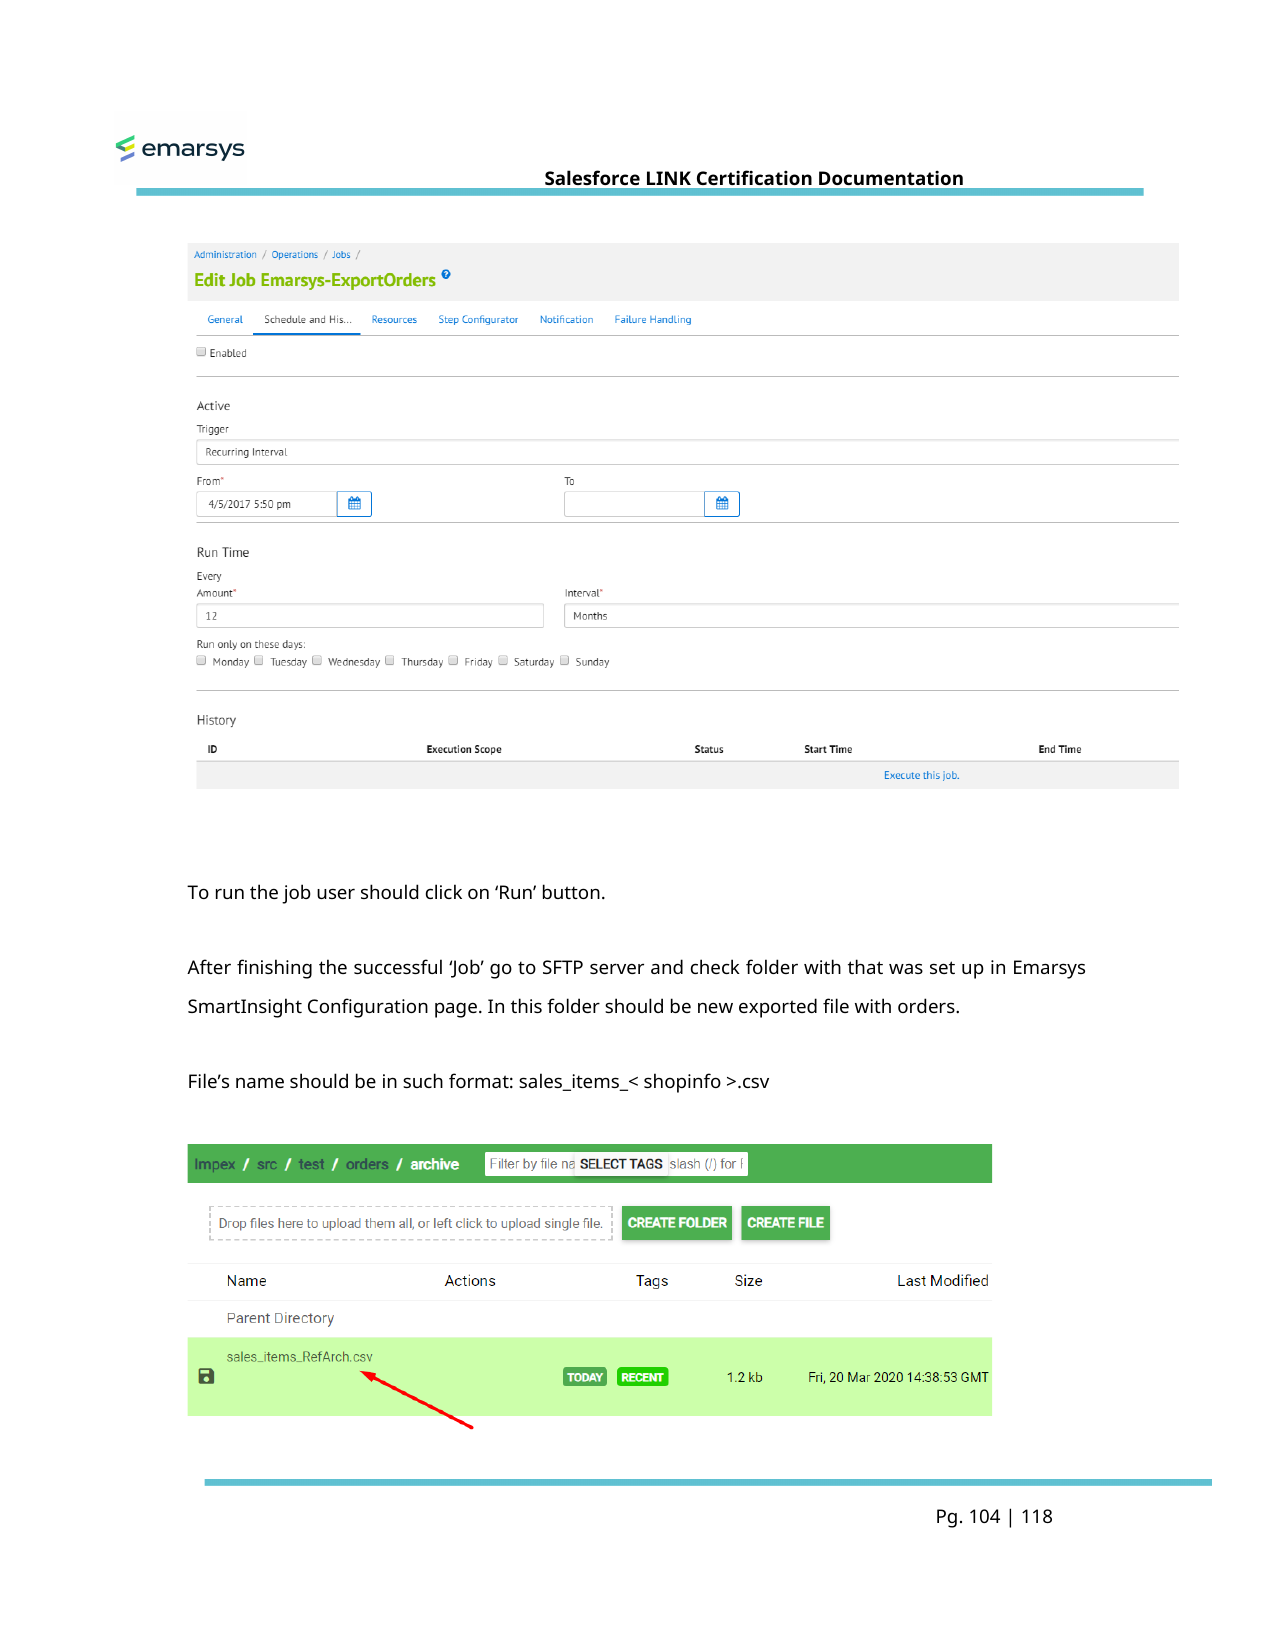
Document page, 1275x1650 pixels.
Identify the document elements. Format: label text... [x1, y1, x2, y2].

text After finishing the successful ‘Job’ go to SFTP server and check folder with that was set up in Emarsys SmartInsight Configuration page. In this folder should be new exported file with orders. [187, 955, 1087, 1018]
picture [187, 243, 1179, 829]
picture [187, 1144, 993, 1434]
picture [204, 1479, 1212, 1486]
picture [113, 111, 247, 185]
text To run the job user should click on ‘Run’ button. [187, 879, 1087, 904]
picture [136, 188, 1144, 196]
text File’s name should be in such format: sales_items_< shopinfo >.csv [187, 1069, 1087, 1094]
